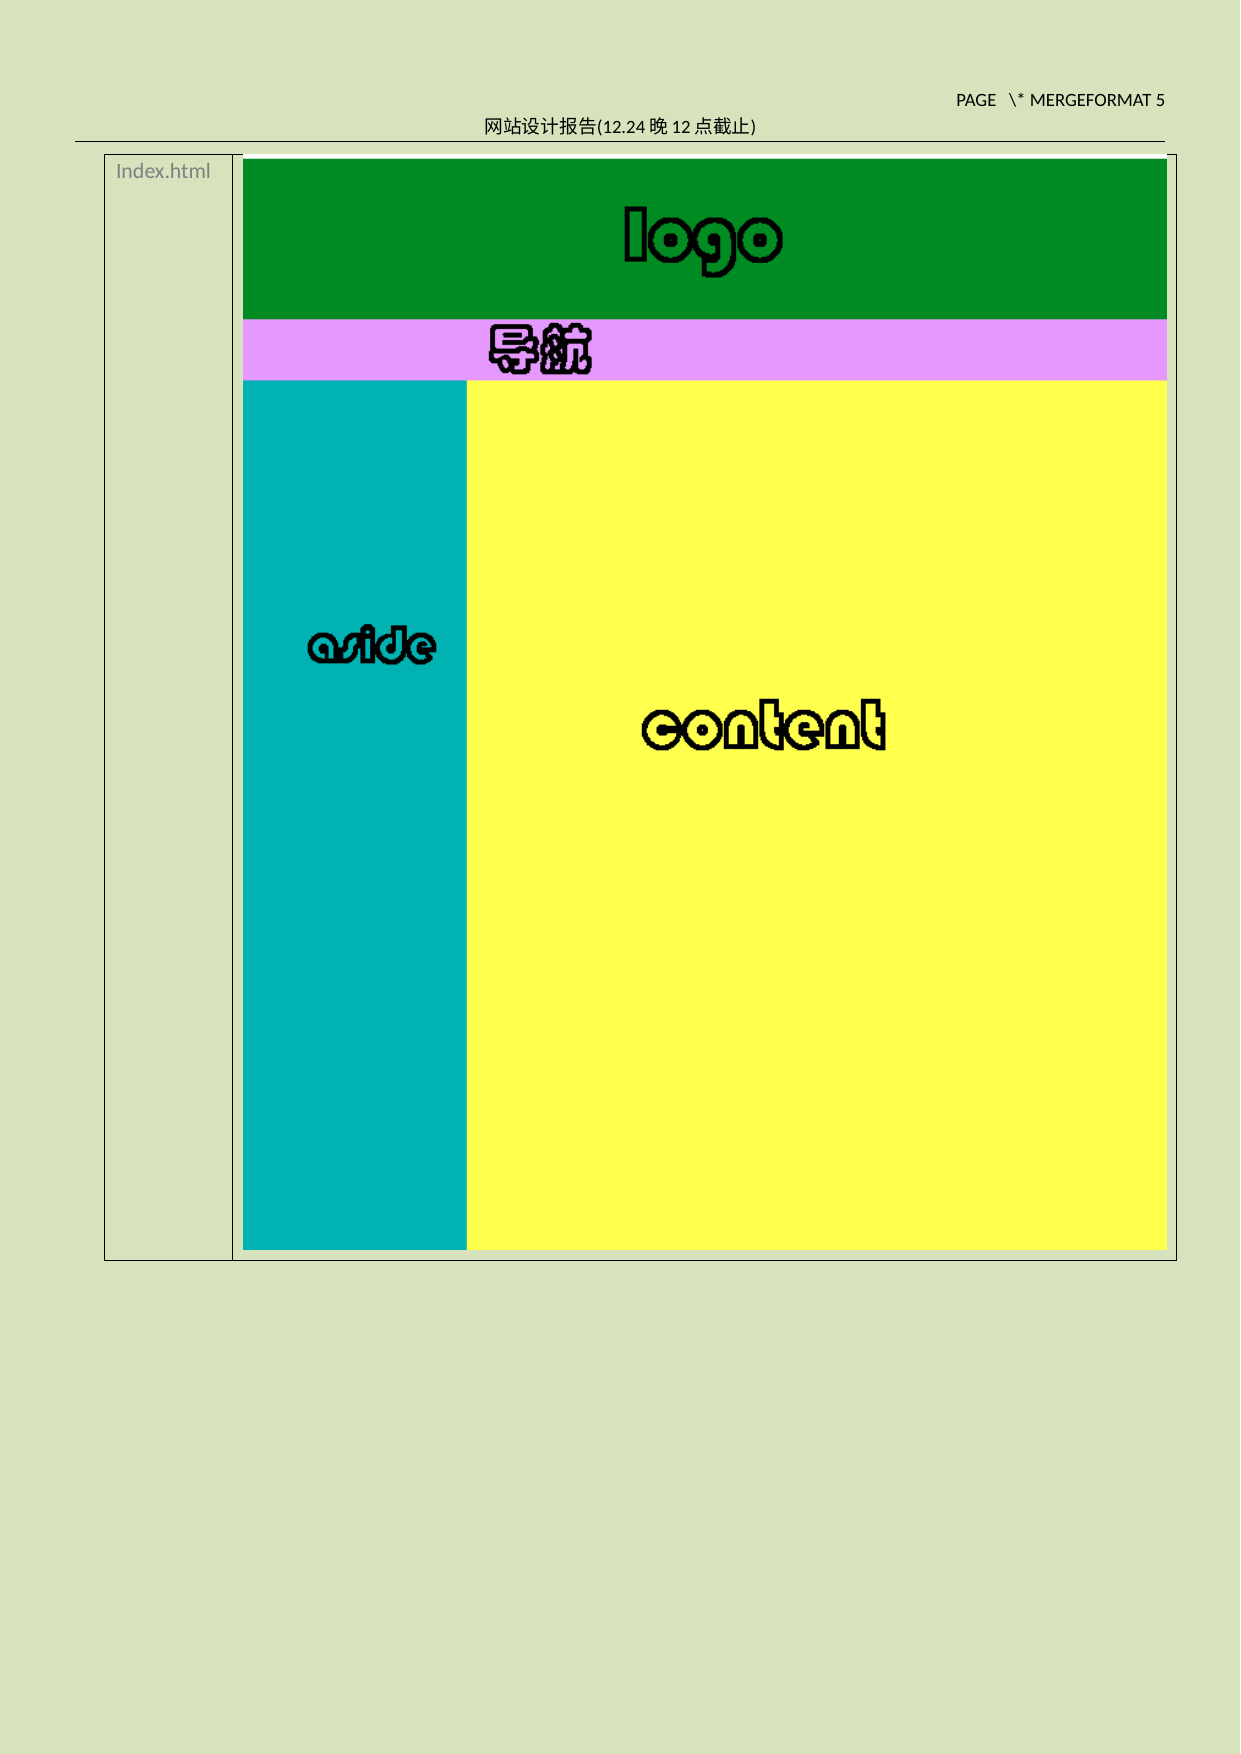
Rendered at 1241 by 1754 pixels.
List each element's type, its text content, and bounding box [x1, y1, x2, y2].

table_cell [233, 155, 1176, 1260]
picture [243, 154, 1167, 1250]
table_cell Index.html [105, 155, 232, 1260]
